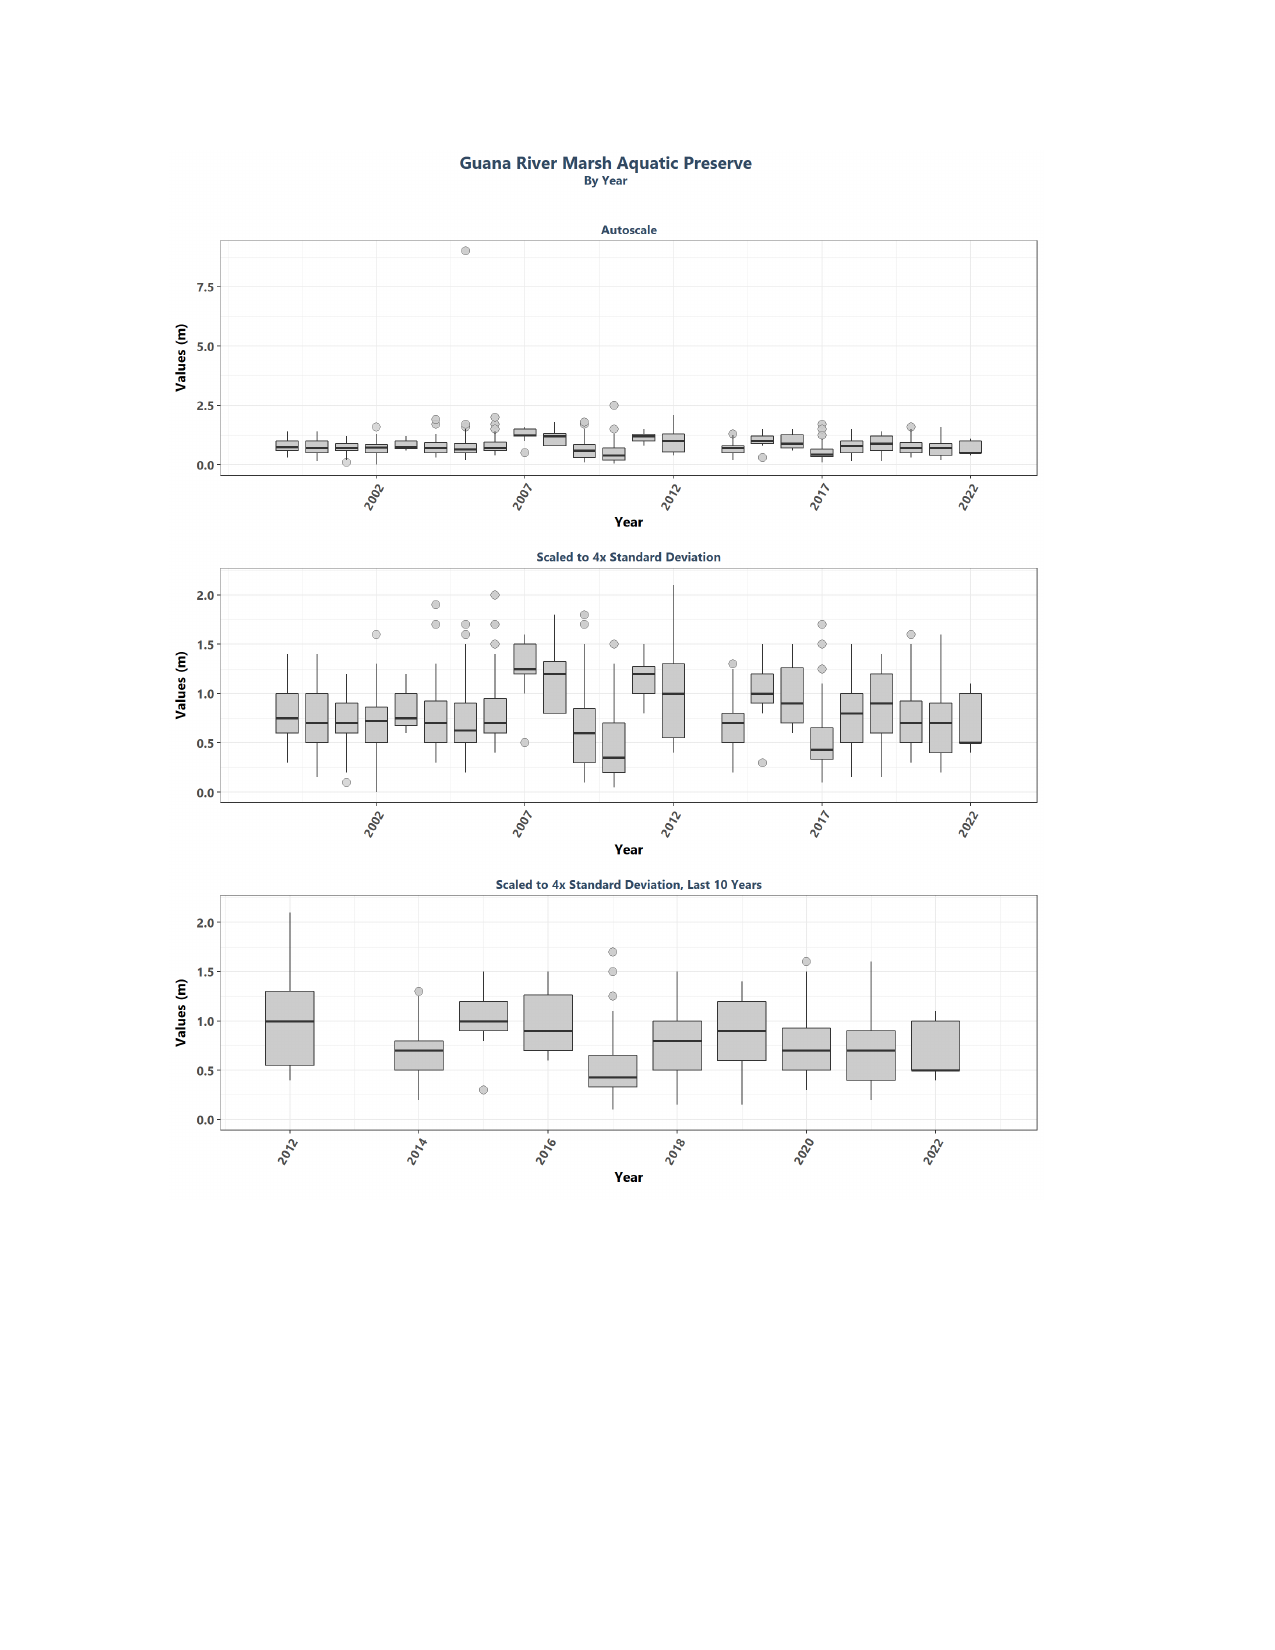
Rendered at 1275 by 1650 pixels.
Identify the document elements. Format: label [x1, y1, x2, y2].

picture [168, 150, 1044, 1200]
